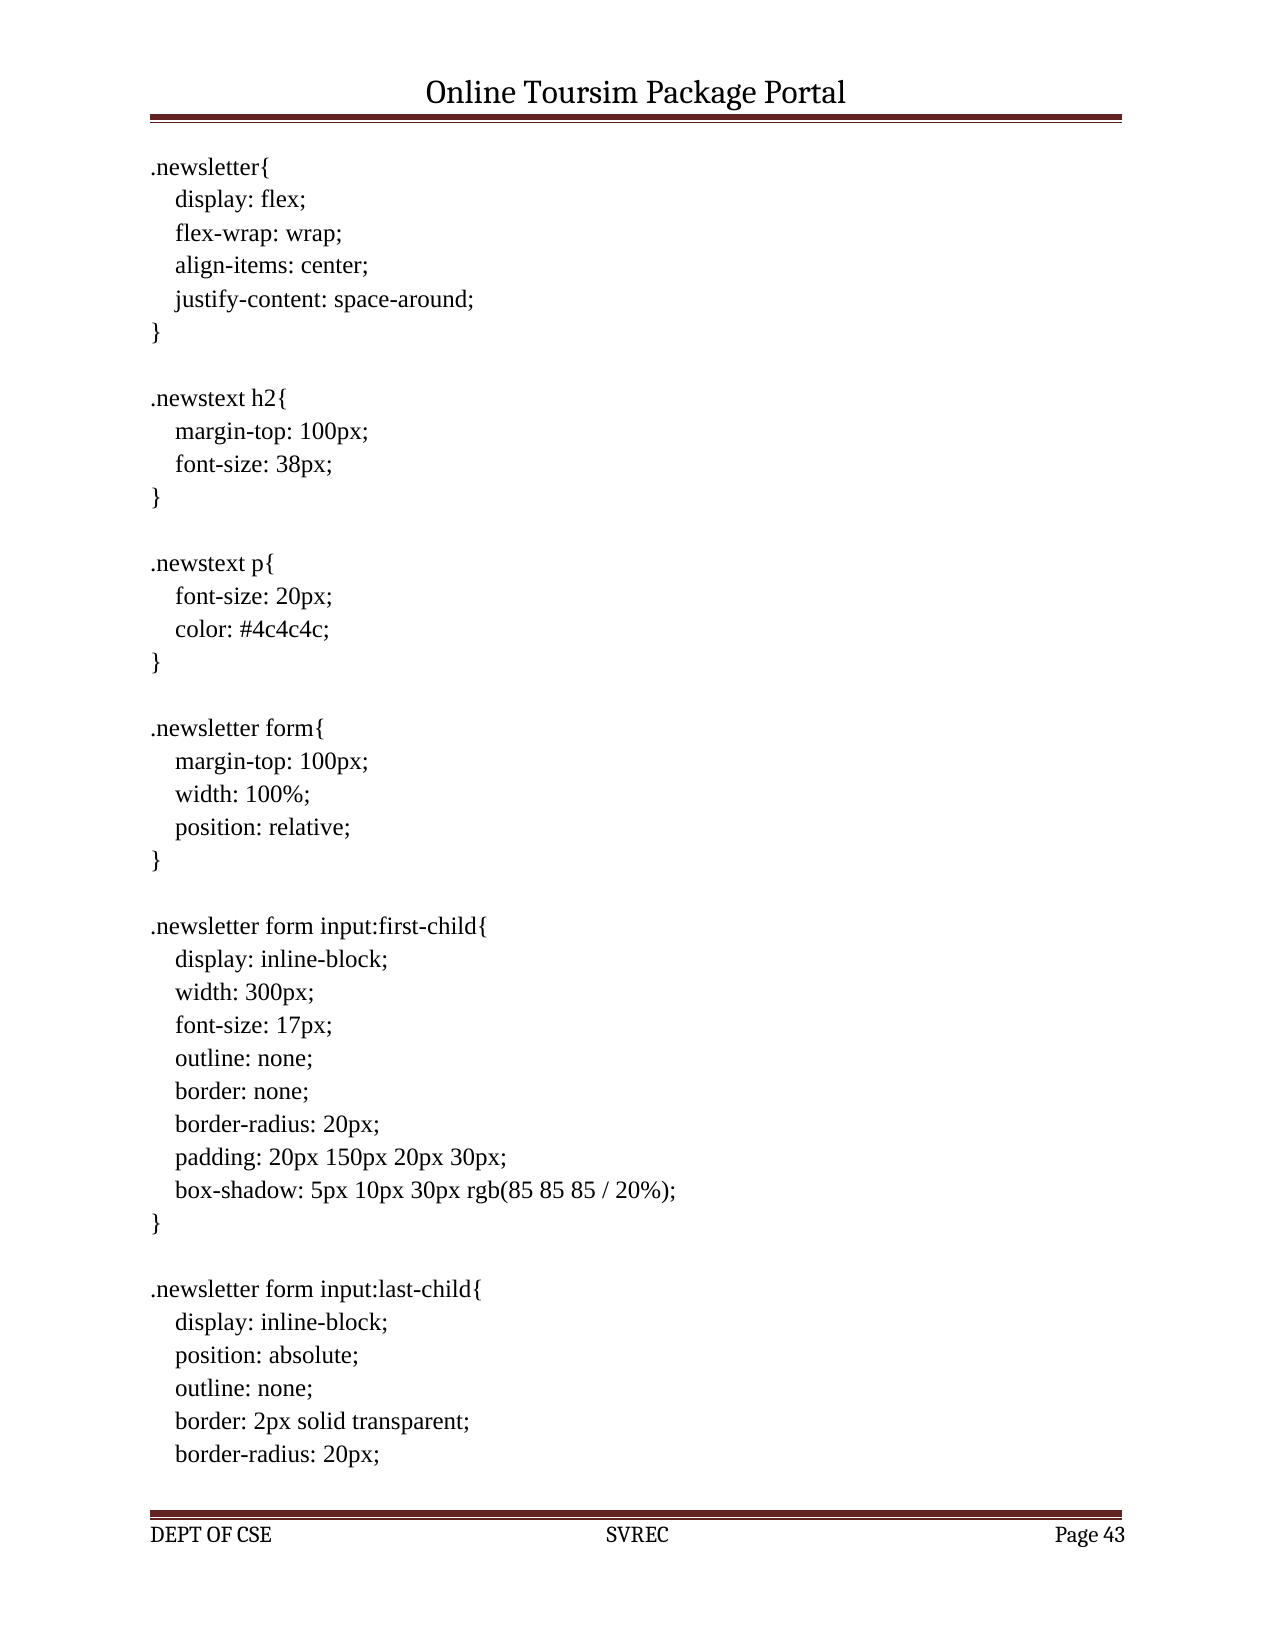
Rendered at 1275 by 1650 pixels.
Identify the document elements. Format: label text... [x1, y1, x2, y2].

text } [150, 482, 1122, 511]
text font-size: 17px; [150, 1010, 1122, 1039]
text flex-wrap: wrap; [150, 218, 1122, 246]
text } [150, 647, 1122, 676]
text font-size: 20px; [150, 581, 1122, 609]
text display: flex; [150, 184, 1122, 213]
text .newstext p{ [150, 548, 1122, 577]
text justify-content: space-around; [150, 284, 1122, 312]
text outline: none; [150, 1373, 1122, 1402]
text outline: none; [150, 1043, 1122, 1072]
text border: 2px solid transparent; [150, 1406, 1122, 1435]
text border-radius: 20px; [150, 1109, 1122, 1138]
text border-radius: 20px; [150, 1439, 1122, 1468]
text .newsletter form input:last-child{ [150, 1274, 1122, 1303]
text color: #4c4c4c; [150, 614, 1122, 643]
text .newsletter form input:first-child{ [150, 911, 1122, 940]
text position: relative; [150, 812, 1122, 841]
text display: inline-block; [150, 1307, 1122, 1336]
text margin-top: 100px; [150, 416, 1122, 444]
text } [150, 317, 1122, 345]
text position: absolute; [150, 1340, 1122, 1369]
text .newsletter{ [150, 152, 1122, 180]
text .newsletter form{ [150, 713, 1122, 742]
text border: none; [150, 1076, 1122, 1105]
text display: inline-block; [150, 944, 1122, 973]
text width: 100%; [150, 779, 1122, 808]
text } [150, 1208, 1122, 1237]
text width: 300px; [150, 977, 1122, 1006]
text padding: 20px 150px 20px 30px; [150, 1142, 1122, 1171]
text box-shadow: 5px 10px 30px rgb(85 85 85 / 20%); [150, 1175, 1122, 1204]
text } [150, 845, 1122, 874]
text .newstext h2{ [150, 383, 1122, 411]
text font-size: 38px; [150, 449, 1122, 477]
text align-items: center; [150, 251, 1122, 279]
text margin-top: 100px; [150, 746, 1122, 775]
